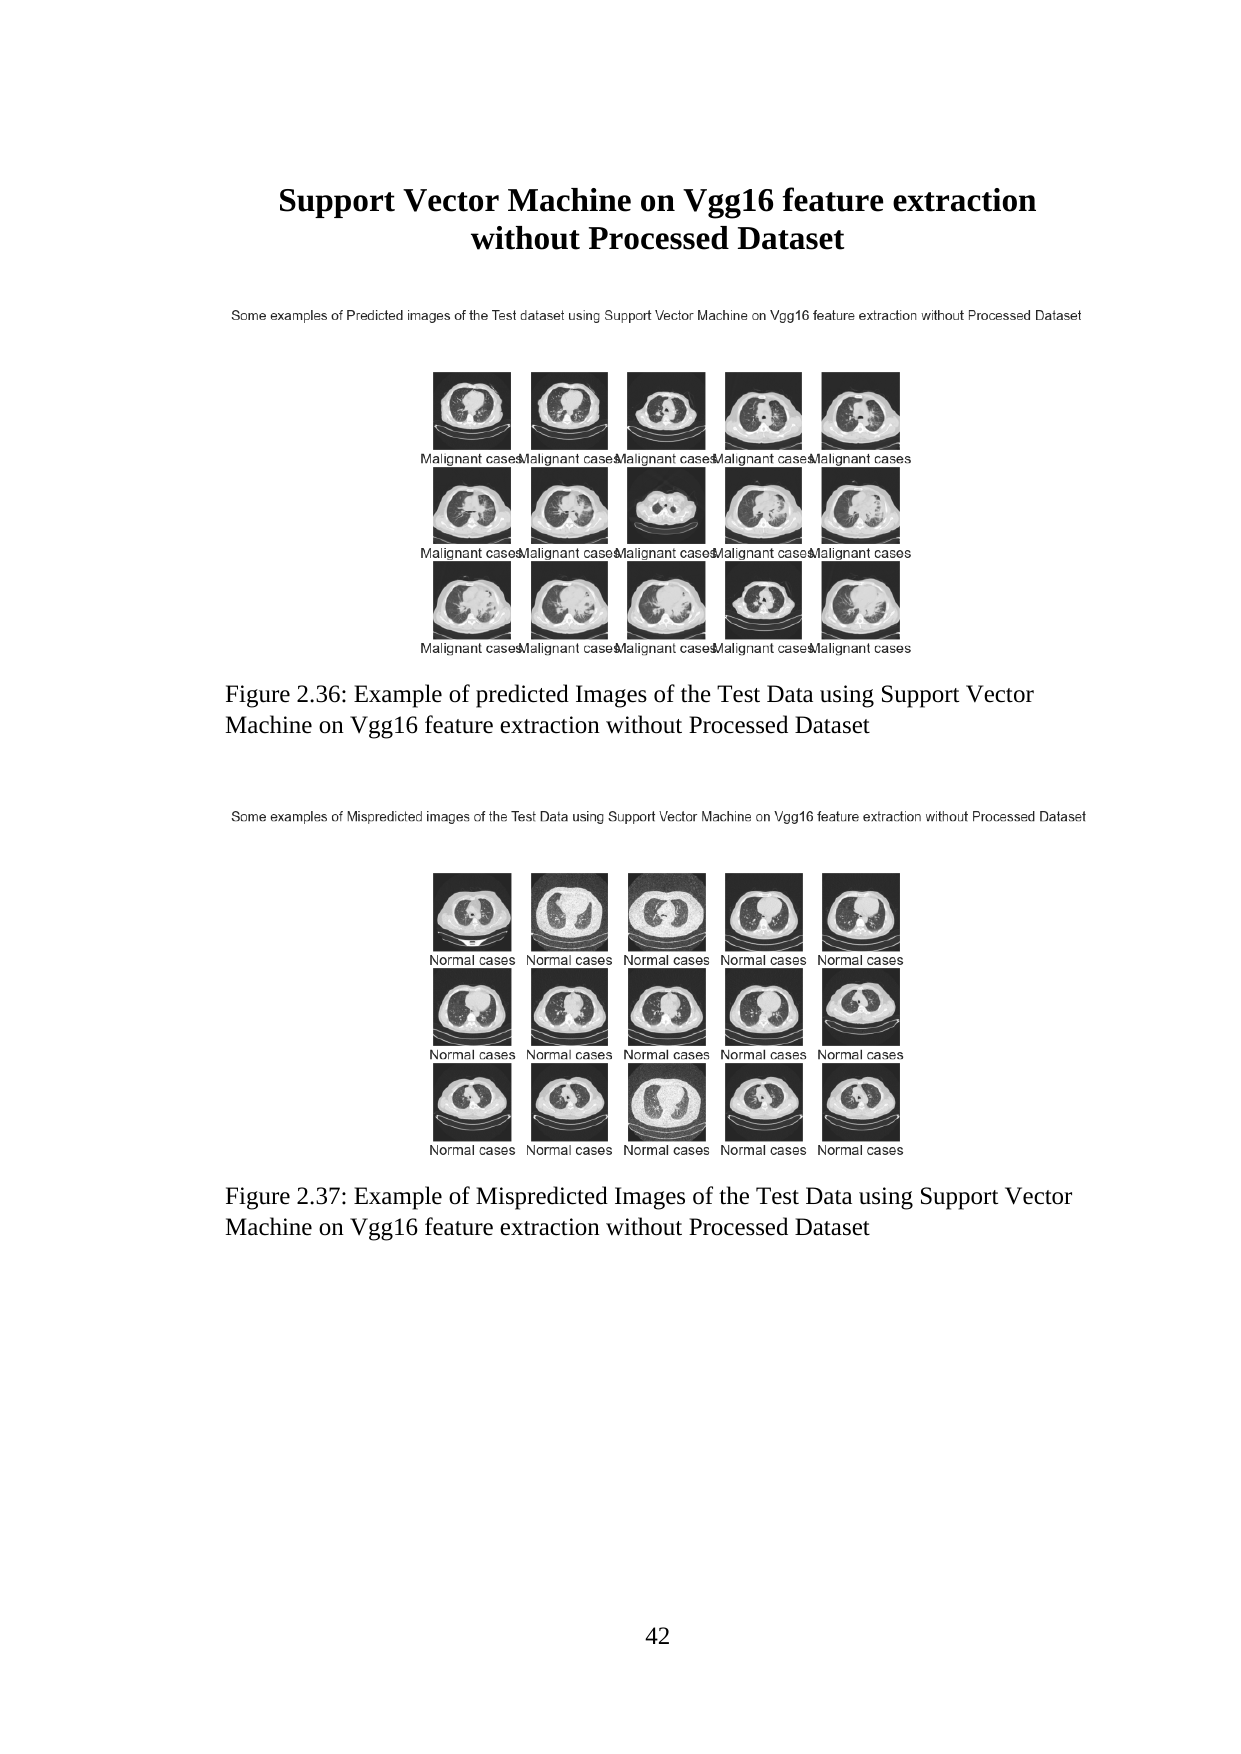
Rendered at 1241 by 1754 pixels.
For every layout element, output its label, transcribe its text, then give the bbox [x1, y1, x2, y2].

picture [225, 304, 1091, 661]
picture [225, 806, 1091, 1163]
subtitle Support Vector Machine on Vgg16 feature extraction without Processed Dataset [225, 180, 1090, 257]
